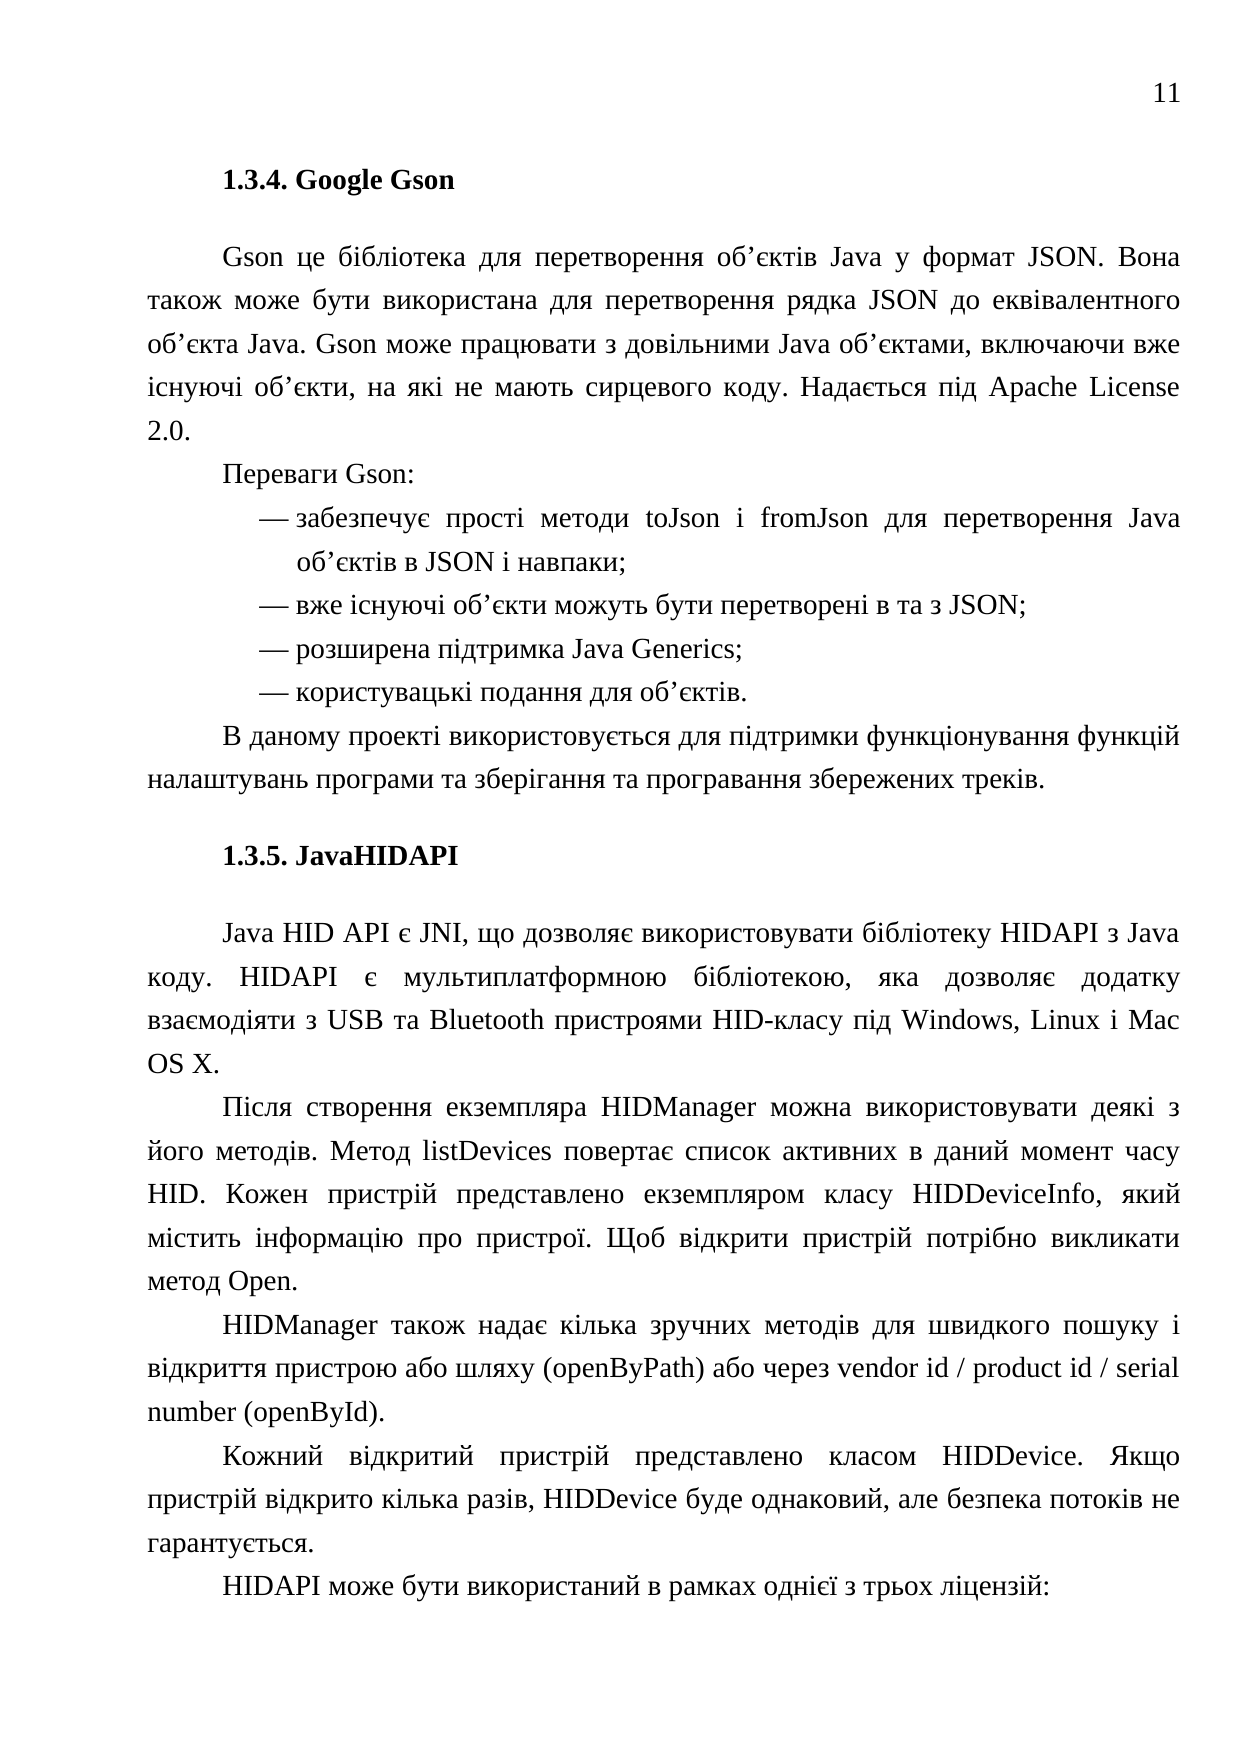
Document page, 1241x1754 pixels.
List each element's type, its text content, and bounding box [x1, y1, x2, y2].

text JavaHIDAPI [222, 838, 1181, 872]
text Переваги Gson: [147, 457, 1181, 490]
text Java HID API є JNI, що дозволяє використовувати бібліотеку HIDAPI з Java коду. HIDAPI є мультиплатформною бібліотекою, яка дозволяє додатку взаємодіяти з USB та Bluetooth пристроями HID-класу під Windows, Linux і Mac OS X. [147, 915, 1181, 1079]
text В даному проекті використовується для підтримки функціонування функцій налаштувань програми та зберігання та програвання збережених треків. [147, 718, 1181, 795]
text HIDAPI може бути використаний в рамках однієї з трьох ліцензій: [147, 1568, 1181, 1602]
text розширена підтримка Java Generics; [259, 631, 1181, 664]
text Gson це бібліотека для перетворення об’єктів Java у формат JSON. Вона також може бути використана для перетворення рядка JSON до еквівалентного об’єкта Java. Gson може працювати з довільними Java об’єктами, включаючи вже існуючі об’єкти, на які не мають сирцевого коду. Надається під Apache License 2.0. [147, 239, 1181, 447]
text користувацькі подання для об’єктів. [259, 674, 1181, 708]
text Кожний відкритий пристрій представлено класом HIDDevice. Якщо пристрій відкрито кілька разів, HIDDevice буде однаковий, але безпека потоків не гарантується. [147, 1438, 1181, 1558]
text HIDManager також надає кілька зручних методів для швидкого пошуку і відкриття пристрою або шляху (openByPath) або через vendor id / product id / serial number (openById). [147, 1307, 1181, 1428]
text вже існуючі об’єкти можуть бути перетворені в та з JSON; [259, 587, 1181, 621]
text забезпечує прості методи toJson і fromJson для перетворення Java об’єктів в JSON і навпаки; [259, 500, 1181, 577]
text Google Gson [222, 162, 1181, 196]
text Після створення екземпляра HIDManager можна використовувати деякі з його методів. Метод listDevices повертає список активних в даний момент часу HID. Кожен пристрій представлено екземпляром класу HIDDeviceInfo, який містить інформацію про пристрої. Щоб відкрити пристрій потрібно викликати метод Open. [147, 1089, 1181, 1297]
